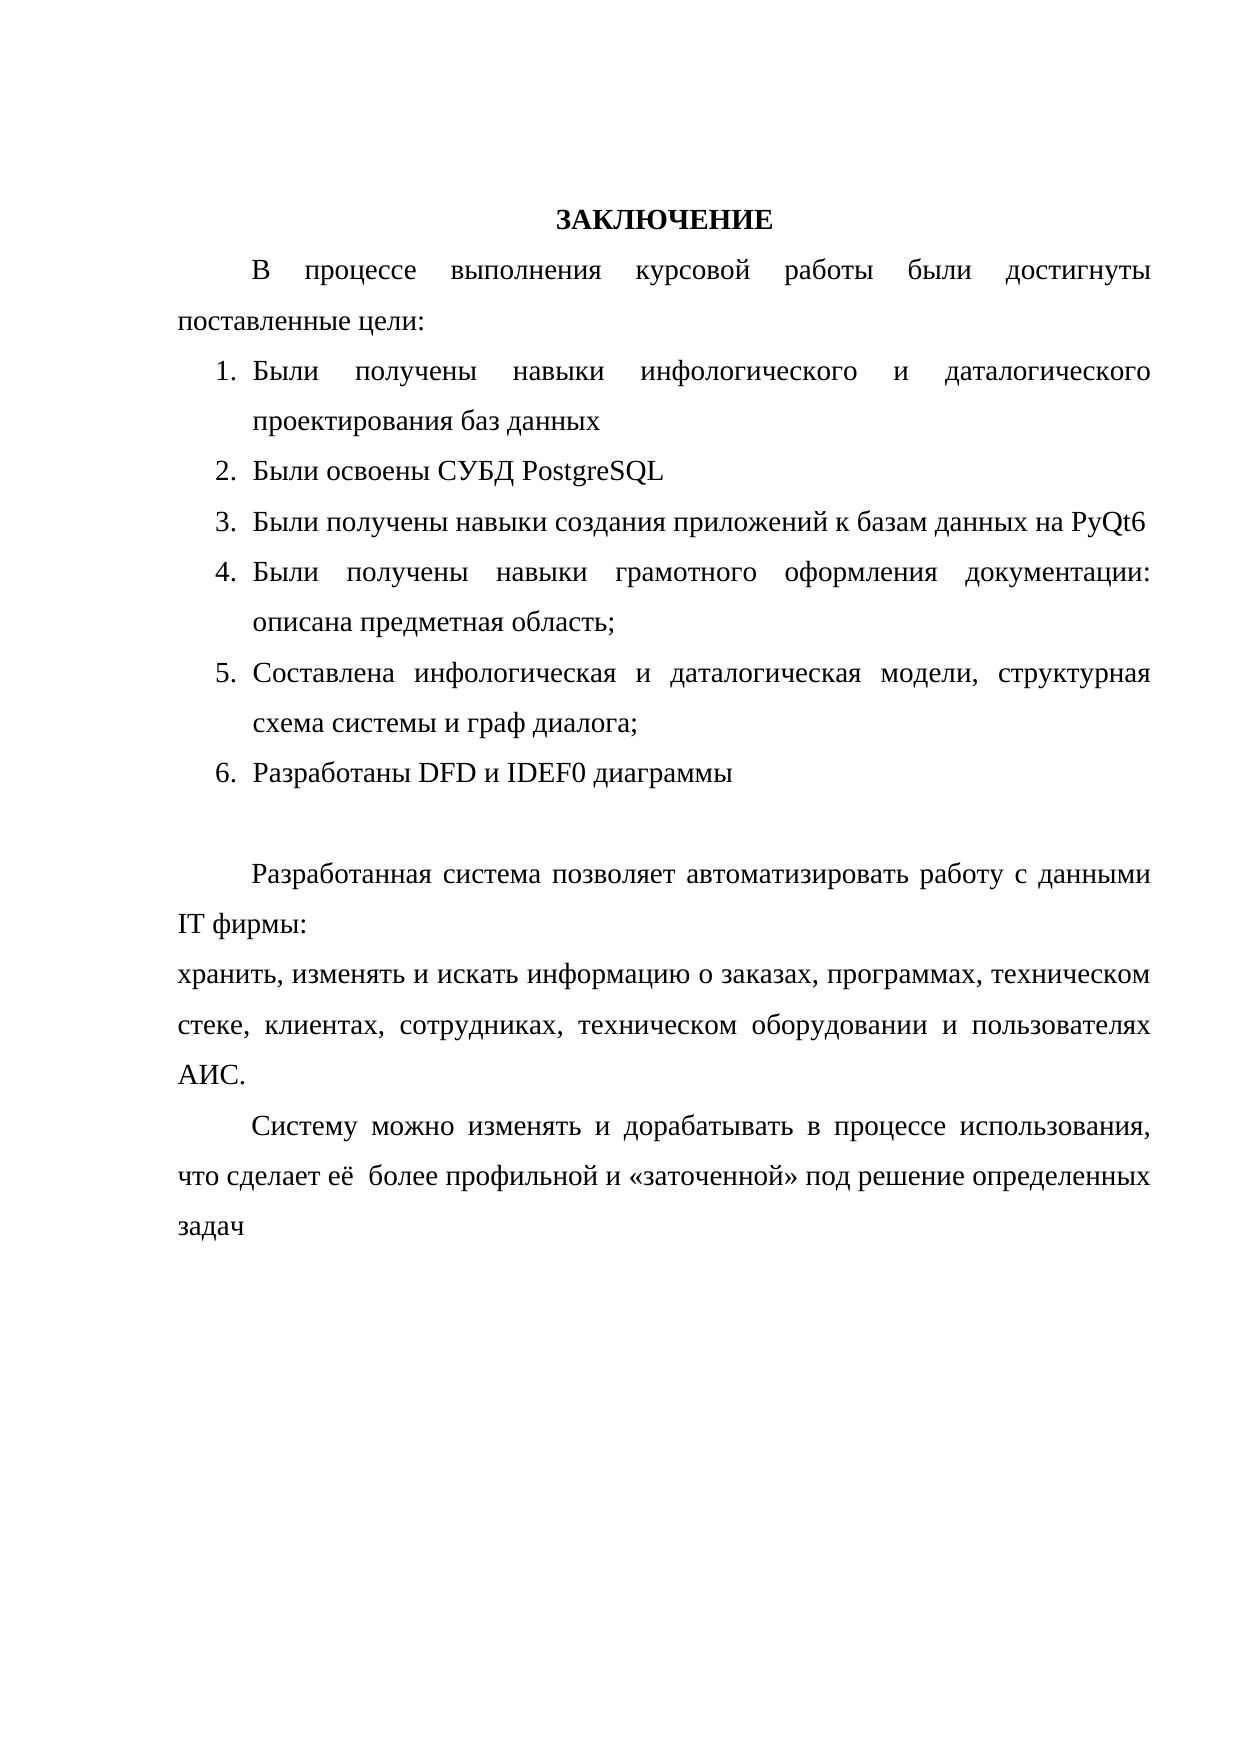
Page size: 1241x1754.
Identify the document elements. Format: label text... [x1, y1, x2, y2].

list Были получены навыки инфологического и даталогического проектирования баз данных [215, 353, 1152, 437]
list В процессе выполнения курсовой работы были достигнуты поставленные цели: [177, 252, 1152, 336]
list Разработанная система позволяет автоматизировать работу с данными IT фирмы: [177, 856, 1152, 940]
list Составлена инфологическая и даталогическая модели, структурная схема системы и граф диалога; [215, 655, 1152, 739]
list Разработаны DFD и IDEF0 диаграммы [215, 755, 1152, 789]
list ЗАКЛЮЧЕНИЕ [177, 202, 1152, 236]
list Систему можно изменять и дорабатывать в процессе использования, что сделает её более профильной и «заточенной» под решение определенных задач [177, 1108, 1152, 1242]
list хранить, изменять и искать информацию о заказах, программах, техническом стеке, клиентах, сотрудниках, техническом оборудовании и пользователях АИС. [177, 957, 1152, 1091]
list Были освоены СУБД PostgreSQL [215, 453, 1152, 487]
list Были получены навыки создания приложений к базам данных на PyQt6 [215, 504, 1152, 537]
list Были получены навыки грамотного оформления документации: описана предметная область; [215, 554, 1152, 638]
